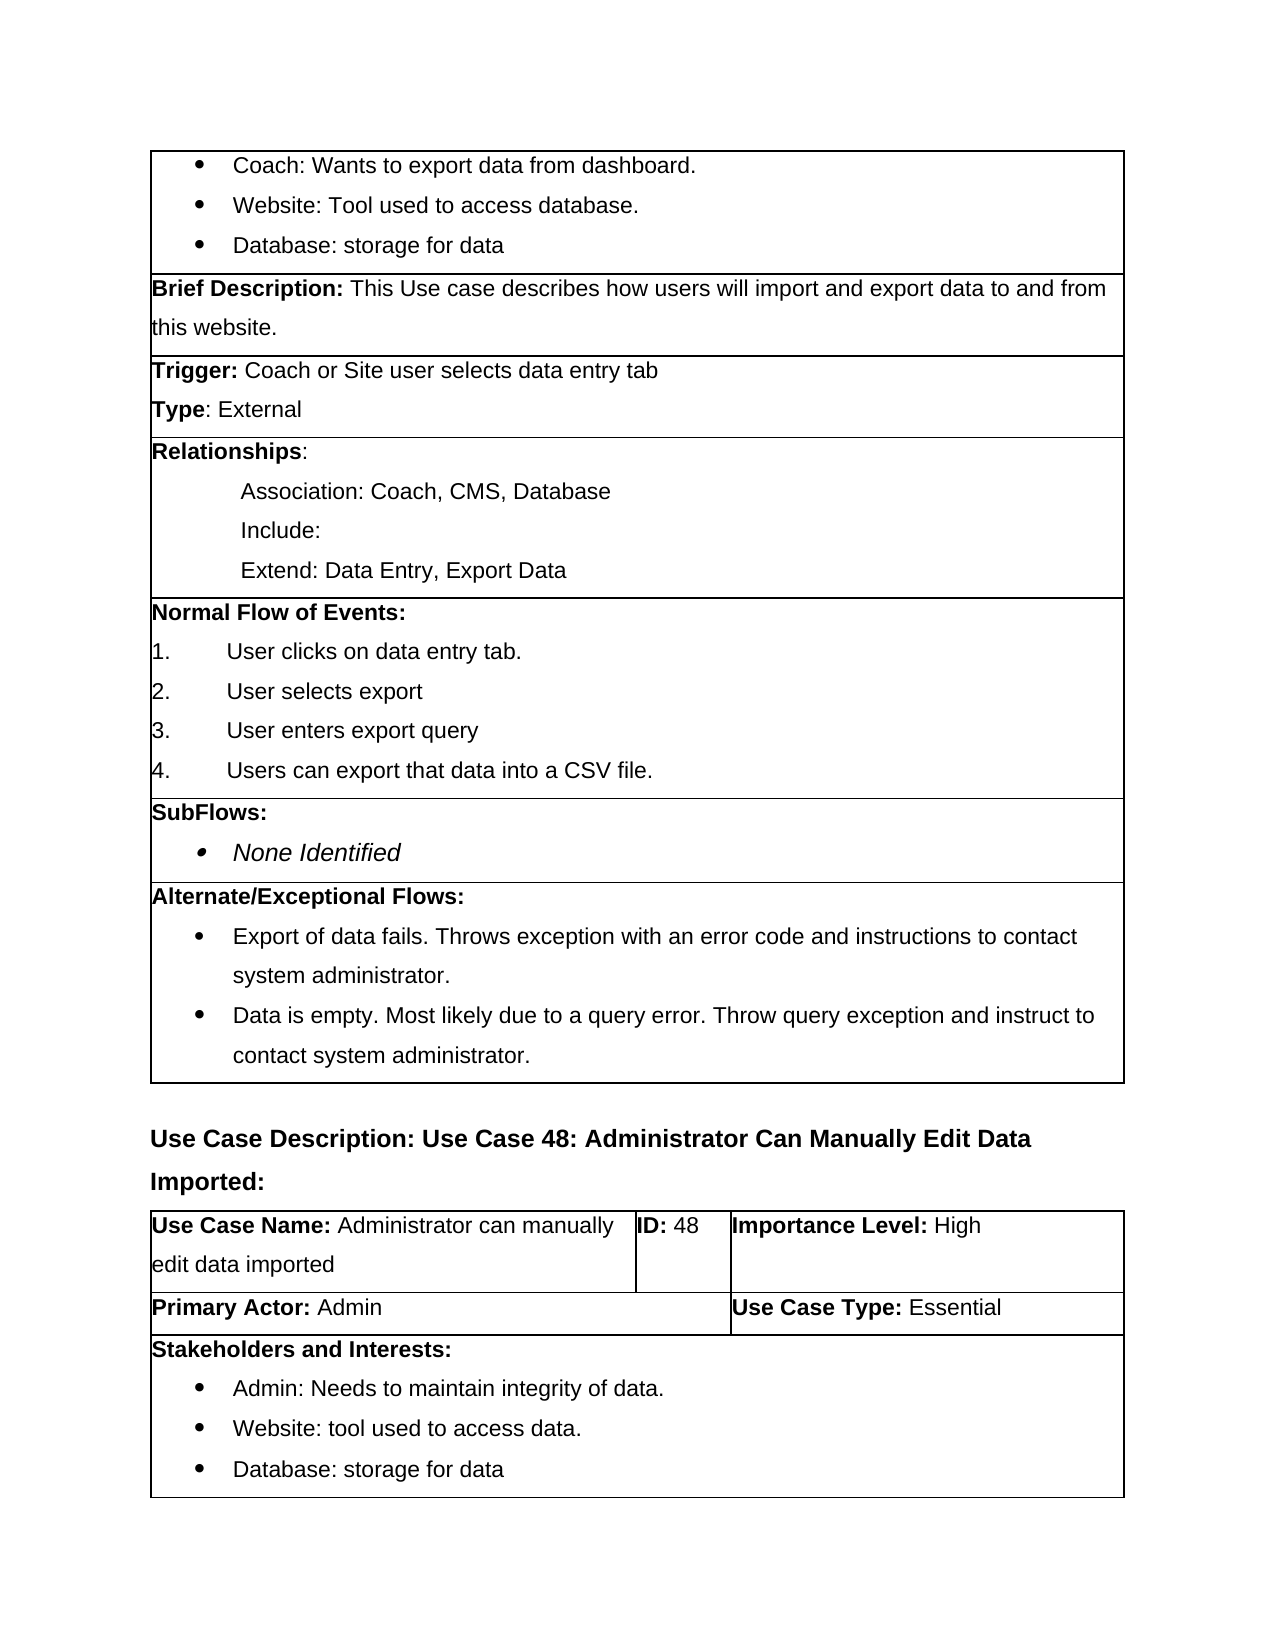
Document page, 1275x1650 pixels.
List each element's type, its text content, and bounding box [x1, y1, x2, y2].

table_header Use Case Name: Administrator can manually edit data imported [152, 1212, 635, 1292]
table_cell SubFlows: None Identified [152, 799, 1123, 882]
table_header ID: 48 [637, 1212, 730, 1292]
table_cell Alternate/Exceptional Flows: Export of data fails. Throws exception with an error code and instructions to contact system administrator. Data is empty. Most likely due to a query error. Throw query exception and instruct to contact system administrator. [152, 883, 1123, 1082]
table_cell Normal Flow of Events: User clicks on data entry tab. User selects export User enters export query Users can export that data into a CSV file. [152, 599, 1123, 797]
table_cell Stakeholders and Interests: Admin: Needs to maintain integrity of data. Website: tool used to access data. Database: storage for data [152, 1336, 1123, 1497]
table_cell Use Case Type: Essential [732, 1293, 1123, 1334]
table_cell Relationships: Association: Coach, CMS, Database Include: Extend: Data Entry, Export Data [152, 438, 1123, 597]
table_header Importance Level: High [732, 1212, 1123, 1292]
subtitle Use Case Description: Use Case 48: Administrator Can Manually Edit Data Imported: [150, 1124, 1125, 1196]
table_cell Primary Actor: Admin [152, 1293, 730, 1334]
table_cell Brief Description: This Use case describes how users will import and export data to and from this website. [152, 275, 1123, 355]
table_cell Trigger: Coach or Site user selects data entry tab Type: External [152, 357, 1123, 437]
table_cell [152, 152, 1123, 273]
